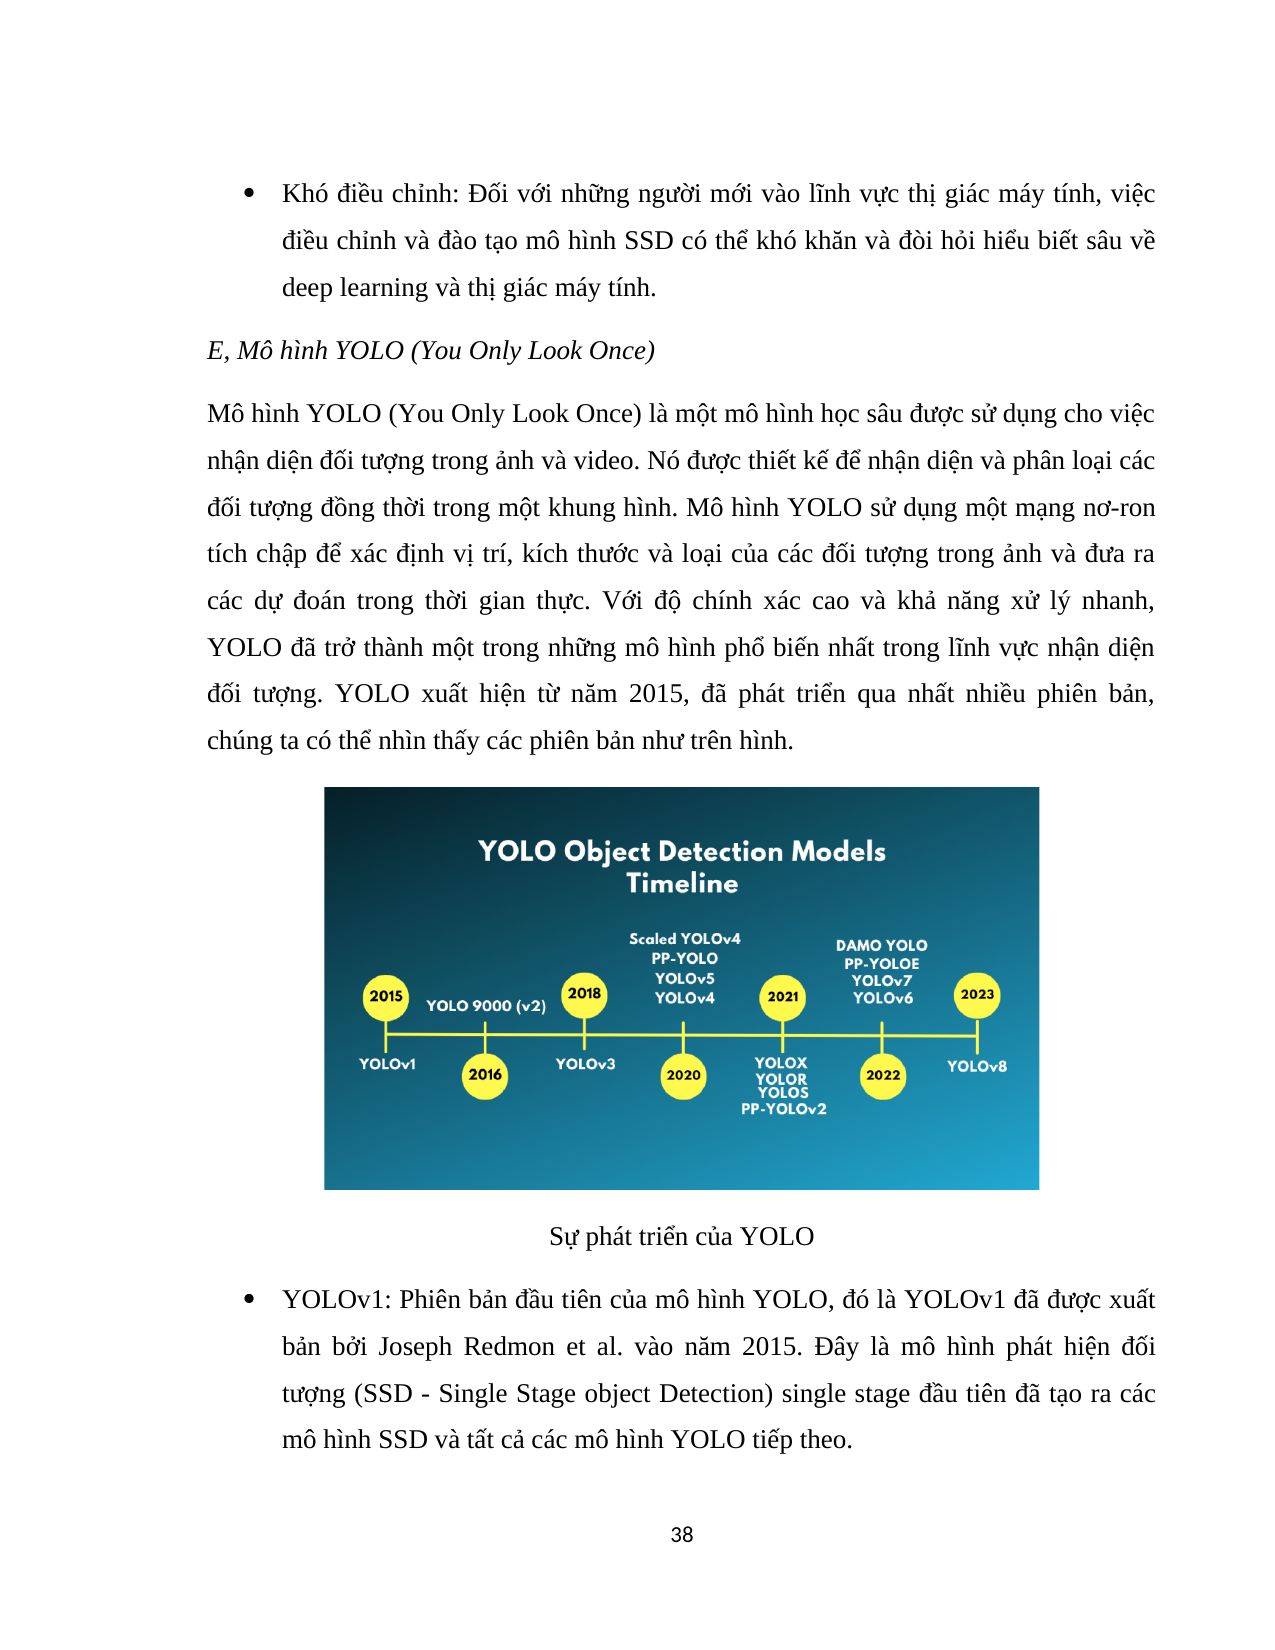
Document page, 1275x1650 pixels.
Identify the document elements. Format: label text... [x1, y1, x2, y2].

text Sự phát triển của YOLO [207, 1220, 1157, 1251]
list Khó điều chỉnh: Đối với những người mới vào lĩnh vực thị giác máy tính, việc điều chỉnh và đào tạo mô hình SSD có thể khó khăn và đòi hỏi hiểu biết sâu về deep learning và thị giác máy tính. [244, 177, 1157, 302]
text Mô hình YOLO (You Only Look Once) là một mô hình học sâu được sử dụng cho việc nhận diện đối tượng trong ảnh và video. Nó được thiết kế để nhận diện và phân loại các đối tượng đồng thời trong một khung hình. Mô hình YOLO sử dụng một mạng nơ-ron tích chập để xác định vị trí, kích thước và loại của các đối tượng trong ảnh và đưa ra các dự đoán trong thời gian thực. Với độ chính xác cao và khả năng xử lý nhanh, YOLO đã trở thành một trong những mô hình phổ biến nhất trong lĩnh vực nhận diện đối tượng. YOLO xuất hiện từ năm 2015, đã phát triển qua nhất nhiều phiên bản, chúng ta có thể nhìn thấy các phiên bản như trên hình. [207, 397, 1157, 755]
list YOLOv1: Phiên bản đầu tiên của mô hình YOLO, đó là YOLOv1 đã được xuất bản bởi Joseph Redmon et al. vào năm 2015. Đây là mô hình phát hiện đối tượng (SSD - Single Stage object Detection) single stage đầu tiên đã tạo ra các mô hình SSD và tất cả các mô hình YOLO tiếp theo. [244, 1283, 1157, 1455]
picture [324, 787, 1040, 1190]
text E, Mô hình YOLO (You Only Look Once) [207, 334, 1157, 365]
